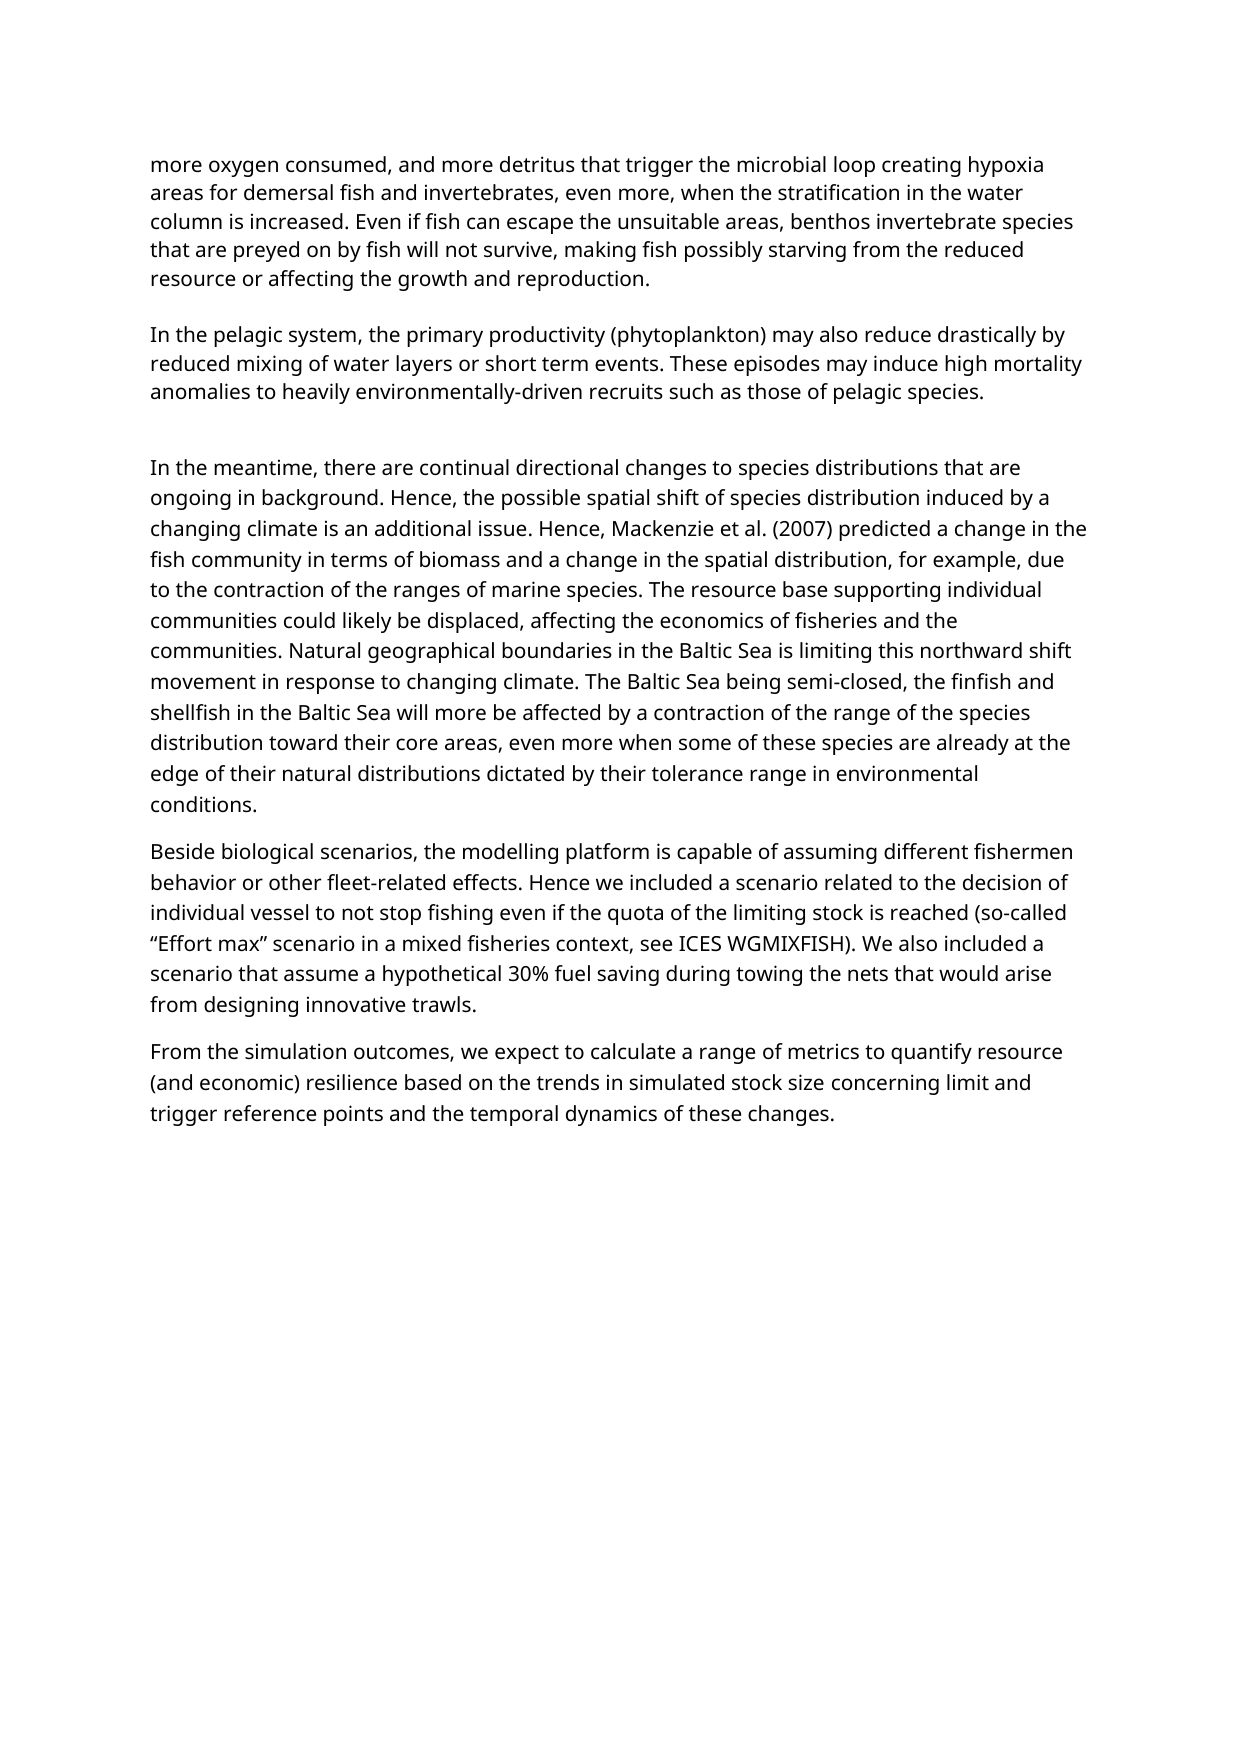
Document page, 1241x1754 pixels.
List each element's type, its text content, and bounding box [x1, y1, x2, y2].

text From the simulation outcomes, we expect to calculate a range of metrics to quantify resource (and economic) resilience based on the trends in simulated stock size concerning limit and trigger reference points and the temporal dynamics of these changes. [150, 1037, 1090, 1127]
text Beside biological scenarios, the modelling platform is capable of assuming different fishermen behavior or other fleet-related effects. Hence we included a scenario related to the decision of individual vessel to not stop fishing even if the quota of the limiting stock is reached (so-called “Effort max” scenario in a mixed fisheries context, see ICES WGMIXFISH). We also included a scenario that assume a hypothetical 30% fuel saving during towing the nets that would arise from designing innovative trawls. [150, 837, 1090, 1018]
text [150, 150, 1090, 292]
text In the meantime, there are continual directional changes to species distributions that are ongoing in background. Hence, the possible spatial shift of species distribution induced by a changing climate is an additional issue. Hence, Mackenzie et al. (2007) predicted a change in the fish community in terms of biomass and a change in the spatial distribution, for example, due to the contraction of the ranges of marine species. The resource base supporting individual communities could likely be displaced, affecting the economics of fisheries and the communities. Natural geographical boundaries in the Baltic Sea is limiting this northward shift movement in response to changing climate. The Baltic Sea being semi-closed, the finfish and shellfish in the Baltic Sea will more be affected by a contraction of the range of the species distribution toward their core areas, even more when some of these species are already at the edge of their natural distributions dictated by their tolerance range in environmental conditions. [150, 453, 1090, 818]
text In the pelagic system, the primary productivity (phytoplankton) may also reduce drastically by reduced mixing of water layers or short term events. These episodes may induce high mortality anomalies to heavily environmentally-driven recruits such as those of pelagic species. [150, 321, 1090, 406]
